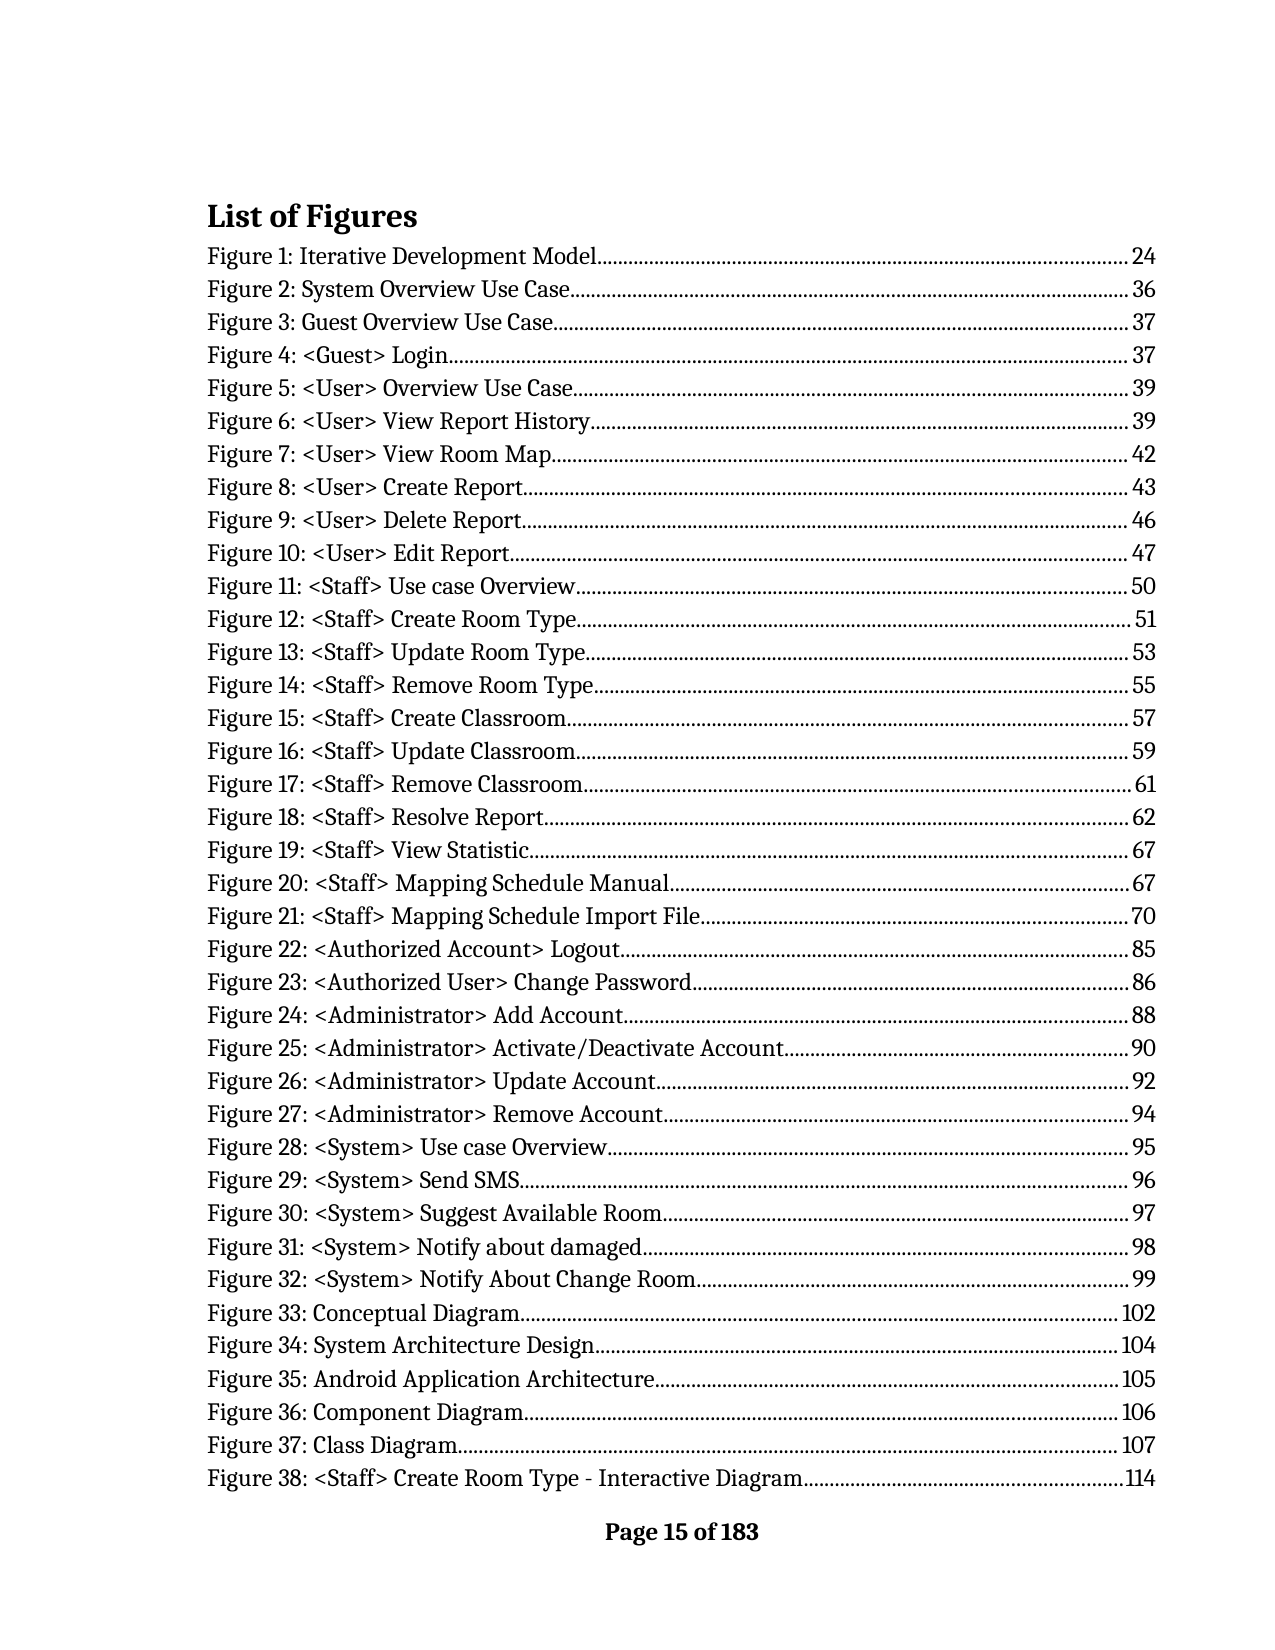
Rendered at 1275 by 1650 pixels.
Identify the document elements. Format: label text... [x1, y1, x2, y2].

text Figure 7: <User> View Room Map 42 [207, 440, 1157, 469]
text Figure 12: <Staff> Create Room Type 51 [207, 605, 1157, 634]
text Figure 23: <Authorized User> Change Password 86 [207, 968, 1157, 997]
text Figure 31: <System> Notify about damaged 98 [207, 1232, 1157, 1261]
text Figure 36: Component Diagram 106 [207, 1397, 1157, 1426]
text Figure 32: <System> Notify About Change Room 99 [207, 1265, 1157, 1294]
text Figure 16: <Staff> Update Classroom 59 [207, 737, 1157, 766]
text Figure 34: System Architecture Design 104 [207, 1331, 1157, 1360]
text Figure 3: Guest Overview Use Case 37 [207, 308, 1157, 337]
text Figure 10: <User> Edit Report 47 [207, 539, 1157, 568]
text Figure 29: <System> Send SMS 96 [207, 1166, 1157, 1195]
subtitle List of Figures [207, 198, 1157, 236]
text Figure 9: <User> Delete Report 46 [207, 506, 1157, 535]
text Figure 19: <Staff> View Statistic 67 [207, 836, 1157, 865]
text Figure 1: Iterative Development Model 24 [207, 242, 1157, 271]
text Figure 15: <Staff> Create Classroom 57 [207, 704, 1157, 733]
text Figure 2: System Overview Use Case 36 [207, 275, 1157, 303]
text Figure 38: <Staff> Create Room Type - Interactive Diagram 114 [207, 1463, 1157, 1492]
text Figure 35: Android Application Architecture 105 [207, 1364, 1157, 1393]
text Figure 22: <Authorized Account> Logout 85 [207, 935, 1157, 964]
text Figure 11: <Staff> Use case Overview 50 [207, 572, 1157, 601]
text Figure 25: <Administrator> Activate/Deactivate Account 90 [207, 1034, 1157, 1063]
text Figure 26: <Administrator> Update Account 92 [207, 1067, 1157, 1096]
text Figure 21: <Staff> Mapping Schedule Import File 70 [207, 902, 1157, 931]
text Figure 20: <Staff> Mapping Schedule Manual 67 [207, 869, 1157, 898]
text Figure 8: <User> Create Report 43 [207, 473, 1157, 502]
text Figure 5: <User> Overview Use Case 39 [207, 374, 1157, 403]
text Figure 17: <Staff> Remove Classroom 61 [207, 770, 1157, 799]
text Figure 28: <System> Use case Overview 95 [207, 1133, 1157, 1162]
text Figure 14: <Staff> Remove Room Type 55 [207, 671, 1157, 700]
text Figure 18: <Staff> Resolve Report 62 [207, 803, 1157, 832]
text Figure 4: <Guest> Login 37 [207, 341, 1157, 369]
text Figure 27: <Administrator> Remove Account 94 [207, 1100, 1157, 1129]
text Figure 30: <System> Suggest Available Room 97 [207, 1199, 1157, 1228]
text Figure 33: Conceptual Diagram 102 [207, 1298, 1157, 1327]
text Figure 13: <Staff> Update Room Type 53 [207, 638, 1157, 667]
text Figure 37: Class Diagram 107 [207, 1431, 1157, 1459]
text Figure 6: <User> View Report History 39 [207, 407, 1157, 436]
text Figure 24: <Administrator> Add Account 88 [207, 1001, 1157, 1030]
